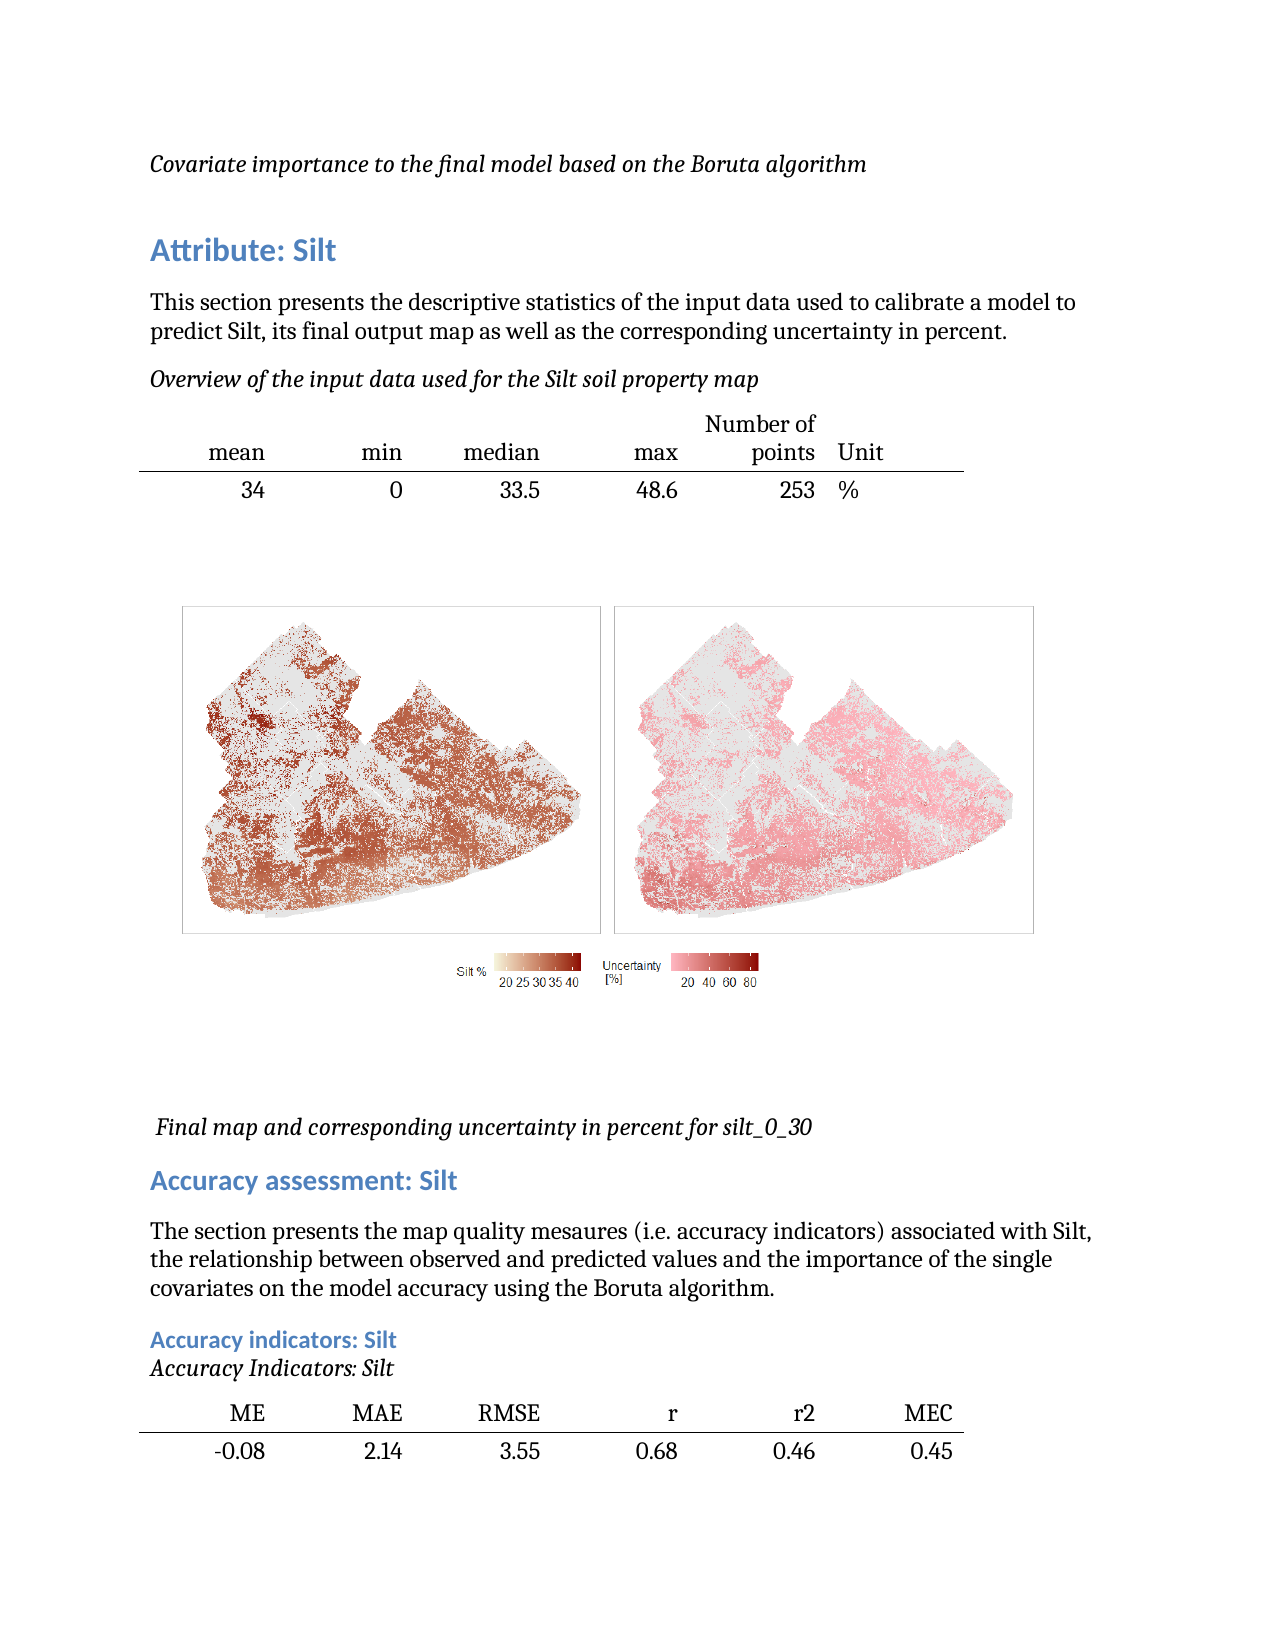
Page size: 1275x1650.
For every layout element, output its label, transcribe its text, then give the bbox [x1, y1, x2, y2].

table_header min [276, 406, 414, 471]
picture [168, 508, 1044, 1092]
subtitle Accuracy indicators: Silt [150, 1324, 1125, 1354]
table_header Number of points [689, 406, 826, 471]
table_header max [551, 406, 689, 471]
subtitle Accuracy assessment: Silt [150, 1162, 1125, 1198]
table_header Unit [826, 406, 964, 471]
table_cell 33.5 [414, 472, 551, 508]
text Covariate importance to the final model based on the Boruta algorithm [150, 150, 1125, 179]
table_header RMSE [414, 1396, 551, 1432]
table_cell 0.46 [689, 1433, 826, 1469]
table_cell -0.08 [139, 1433, 276, 1469]
table_header r [551, 1396, 689, 1432]
table_cell 48.6 [551, 472, 689, 508]
table_header MEC [826, 1396, 964, 1432]
text Accuracy Indicators: Silt [150, 1354, 1125, 1383]
table_header ME [139, 1396, 276, 1432]
table_header mean [139, 406, 276, 471]
table_cell % [826, 472, 964, 508]
subtitle Attribute: Silt [150, 229, 1125, 269]
text Final map and corresponding uncertainty in percent for silt_0_30 [150, 1113, 1125, 1141]
table_cell 0.45 [826, 1433, 964, 1469]
text This section presents the descriptive statistics of the input data used to calibrate a model to predict Silt, its final output map as well as the corresponding uncertainty in percent. [150, 288, 1125, 346]
table_cell 2.14 [276, 1433, 414, 1469]
table_cell 253 [689, 472, 826, 508]
table_cell 0 [276, 472, 414, 508]
text The section presents the map quality mesaures (i.e. accuracy indicators) associated with Silt, the relationship between observed and predicted values and the importance of the single covariates on the model accuracy using the Boruta algorithm. [150, 1217, 1125, 1303]
table_cell 3.55 [414, 1433, 551, 1469]
table_cell 0.68 [551, 1433, 689, 1469]
table_header MAE [276, 1396, 414, 1432]
table_header r2 [689, 1396, 826, 1432]
text Overview of the input data used for the Silt soil property map [150, 364, 1125, 393]
table_cell 34 [139, 472, 276, 508]
table_header median [414, 406, 551, 471]
